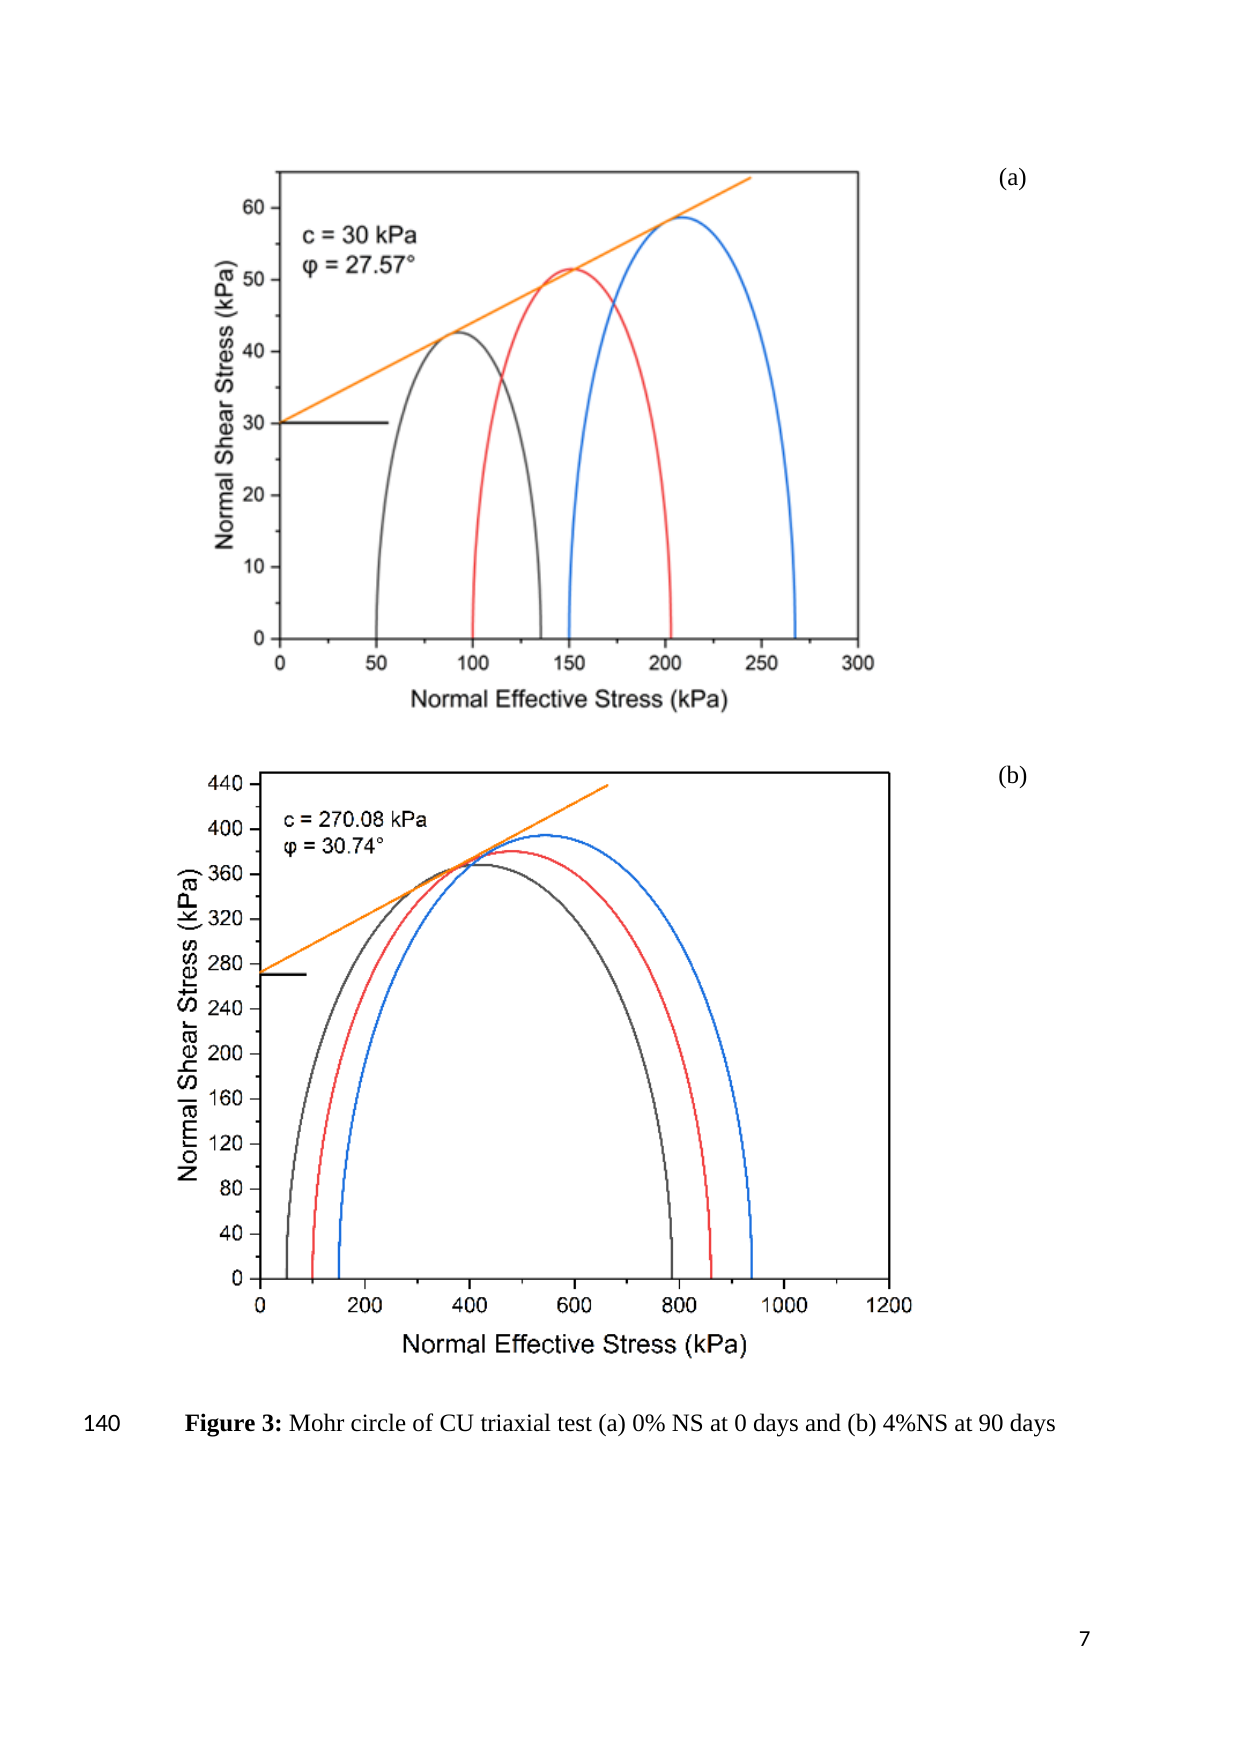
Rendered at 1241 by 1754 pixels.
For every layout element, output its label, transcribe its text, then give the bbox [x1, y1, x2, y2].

picture [161, 760, 924, 1370]
table_header [150, 150, 935, 748]
text Figure 3: Mohr circle of CU triaxial test (a) 0% NS at 0 days and (b) 4%NS at 90 days [150, 1408, 1090, 1437]
table_cell [150, 748, 935, 1395]
picture [200, 162, 885, 723]
table_cell (b) [935, 748, 1090, 1395]
table_header (a) [935, 150, 1090, 748]
